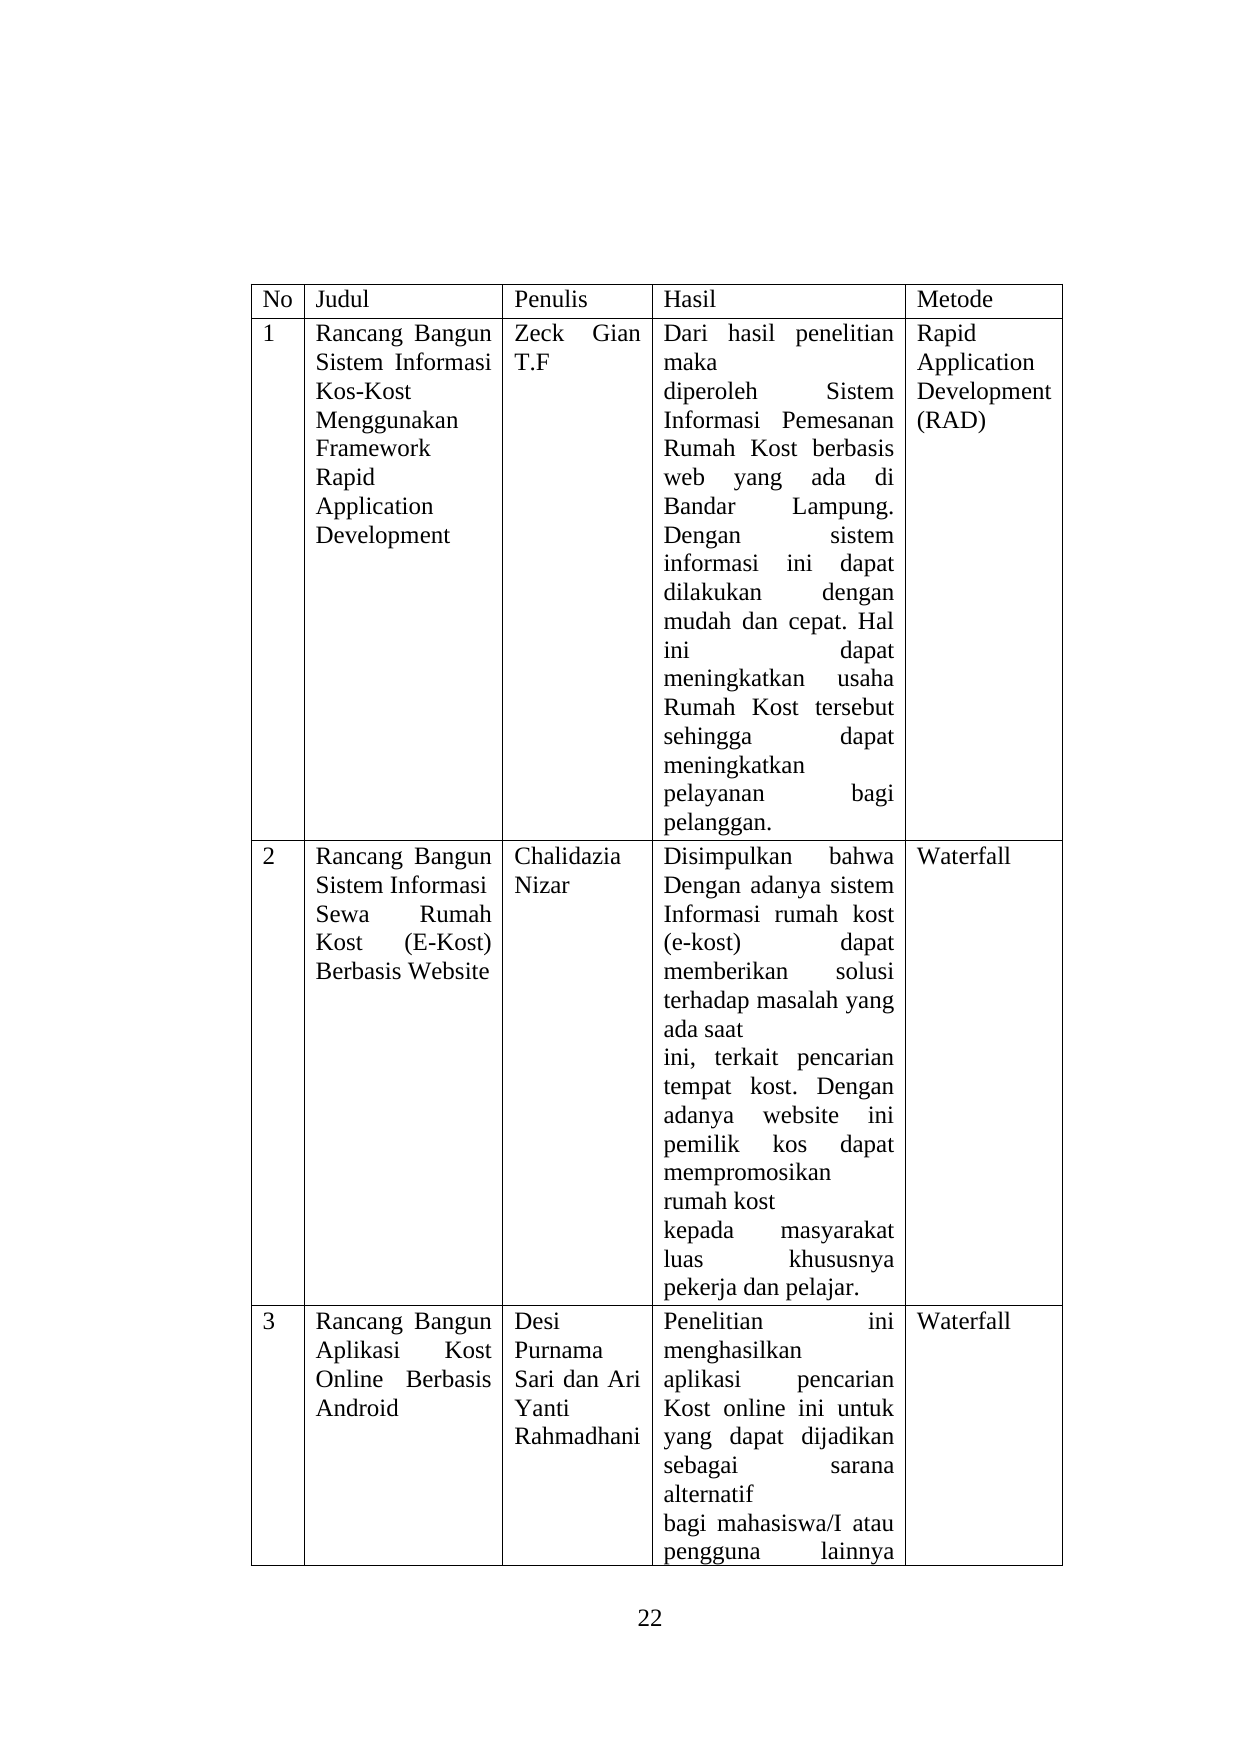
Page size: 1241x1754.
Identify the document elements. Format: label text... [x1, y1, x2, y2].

table_cell Dari hasil penelitian maka diperoleh Sistem Informasi Pemesanan Rumah Kost berbasis web yang ada di Bandar Lampung. Dengan sistem informasi ini dapat dilakukan dengan mudah dan cepat. Hal ini dapat meningkatkan usaha Rumah Kost tersebut sehingga dapat meningkatkan pelayanan bagi pelanggan. [653, 319, 905, 840]
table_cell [503, 1306, 652, 1565]
table_cell Disimpulkan bahwa Dengan adanya sistem Informasi rumah kost (e-kost) dapat memberikan solusi terhadap masalah yang ada saat ini, terkait pencarian tempat kost. Dengan adanya website ini pemilik kos dapat mempromosikan rumah kost kepada masyarakat luas khususnya pekerja dan pelajar. [653, 841, 905, 1305]
table_header No [252, 285, 304, 317]
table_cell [305, 1306, 502, 1565]
table_cell 2 [252, 841, 304, 1305]
table_cell Zeck Gian T.F [503, 319, 652, 840]
table_header Metode [906, 285, 1062, 317]
table_header Penulis [503, 285, 652, 317]
table_header Judul [305, 285, 502, 317]
table_cell 3 [252, 1306, 304, 1565]
table_cell Rapid Application Development (RAD) [906, 319, 1062, 840]
table_cell Waterfall [906, 1306, 1062, 1565]
table_cell Rancang Bangun Sistem Informasi Kos-Kost Menggunakan Framework Rapid Application Development [305, 319, 502, 840]
table_header Hasil [653, 285, 905, 317]
table_cell Chalidazia Nizar [503, 841, 652, 1305]
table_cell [653, 1306, 905, 1565]
table_cell Waterfall [906, 841, 1062, 1305]
table_cell Rancang Bangun Sistem Informasi Sewa Rumah Kost (E-Kost) Berbasis Website [305, 841, 502, 1305]
table_cell 1 [252, 319, 304, 840]
